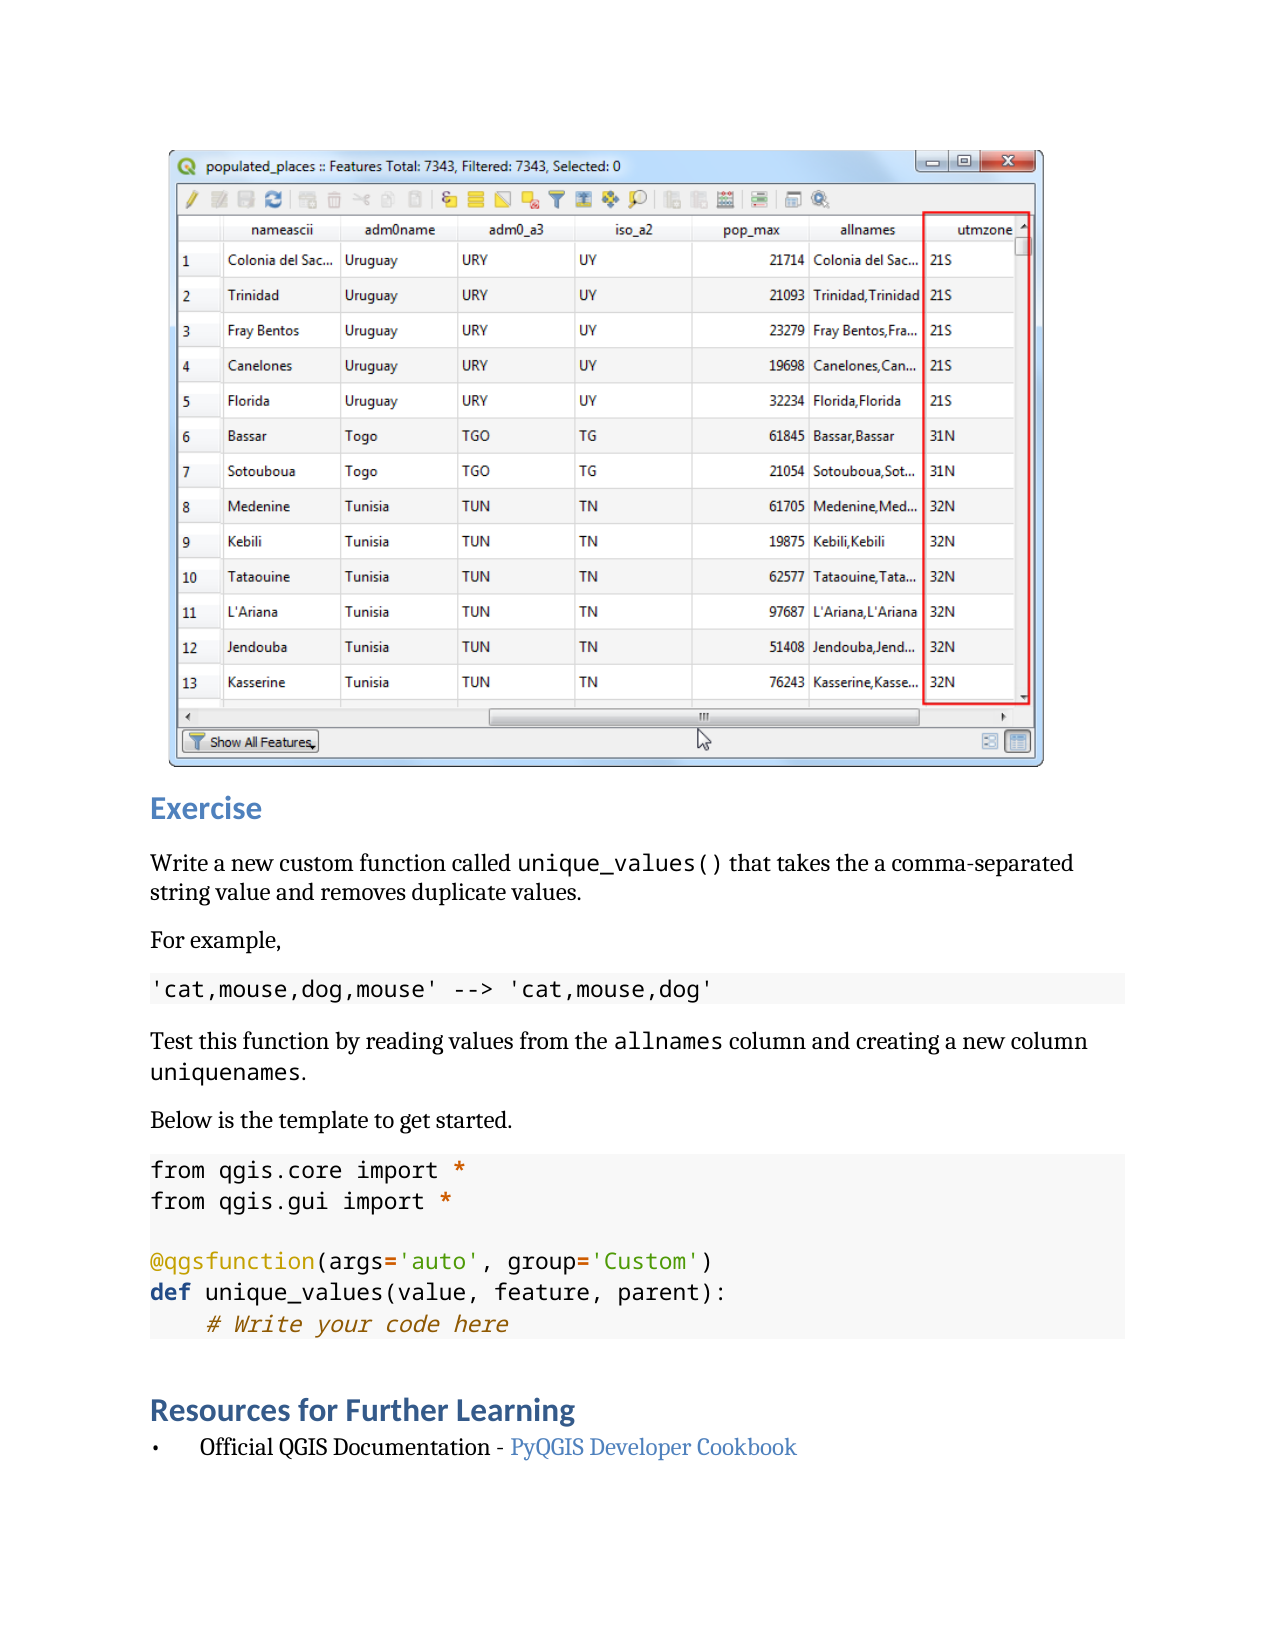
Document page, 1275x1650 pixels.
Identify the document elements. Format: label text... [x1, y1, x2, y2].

text Below is the template to get started. [150, 1106, 1125, 1135]
text For example, [150, 926, 1125, 954]
text Write a new custom function called unique_values() that takes the a comma-separated string value and removes duplicate values. [150, 847, 1125, 907]
subtitle Exercise [150, 787, 1125, 828]
subtitle Resources for Further Learning [150, 1389, 1125, 1429]
list Official QGIS Documentation - PyQGIS Developer Cookbook [150, 1433, 1125, 1462]
text from qgis.core import * from qgis.gui import * @qgsfunction(args='auto', group='Custom') def unique_values(value, feature, parent): # Write your code here [150, 1154, 1125, 1339]
text Test this function by reading values from the allnames column and creating a new column uniquenames. [150, 1025, 1125, 1088]
text 'cat,mouse,dog,mouse' --> 'cat,mouse,dog' [150, 973, 1125, 1004]
picture [168, 150, 1044, 767]
